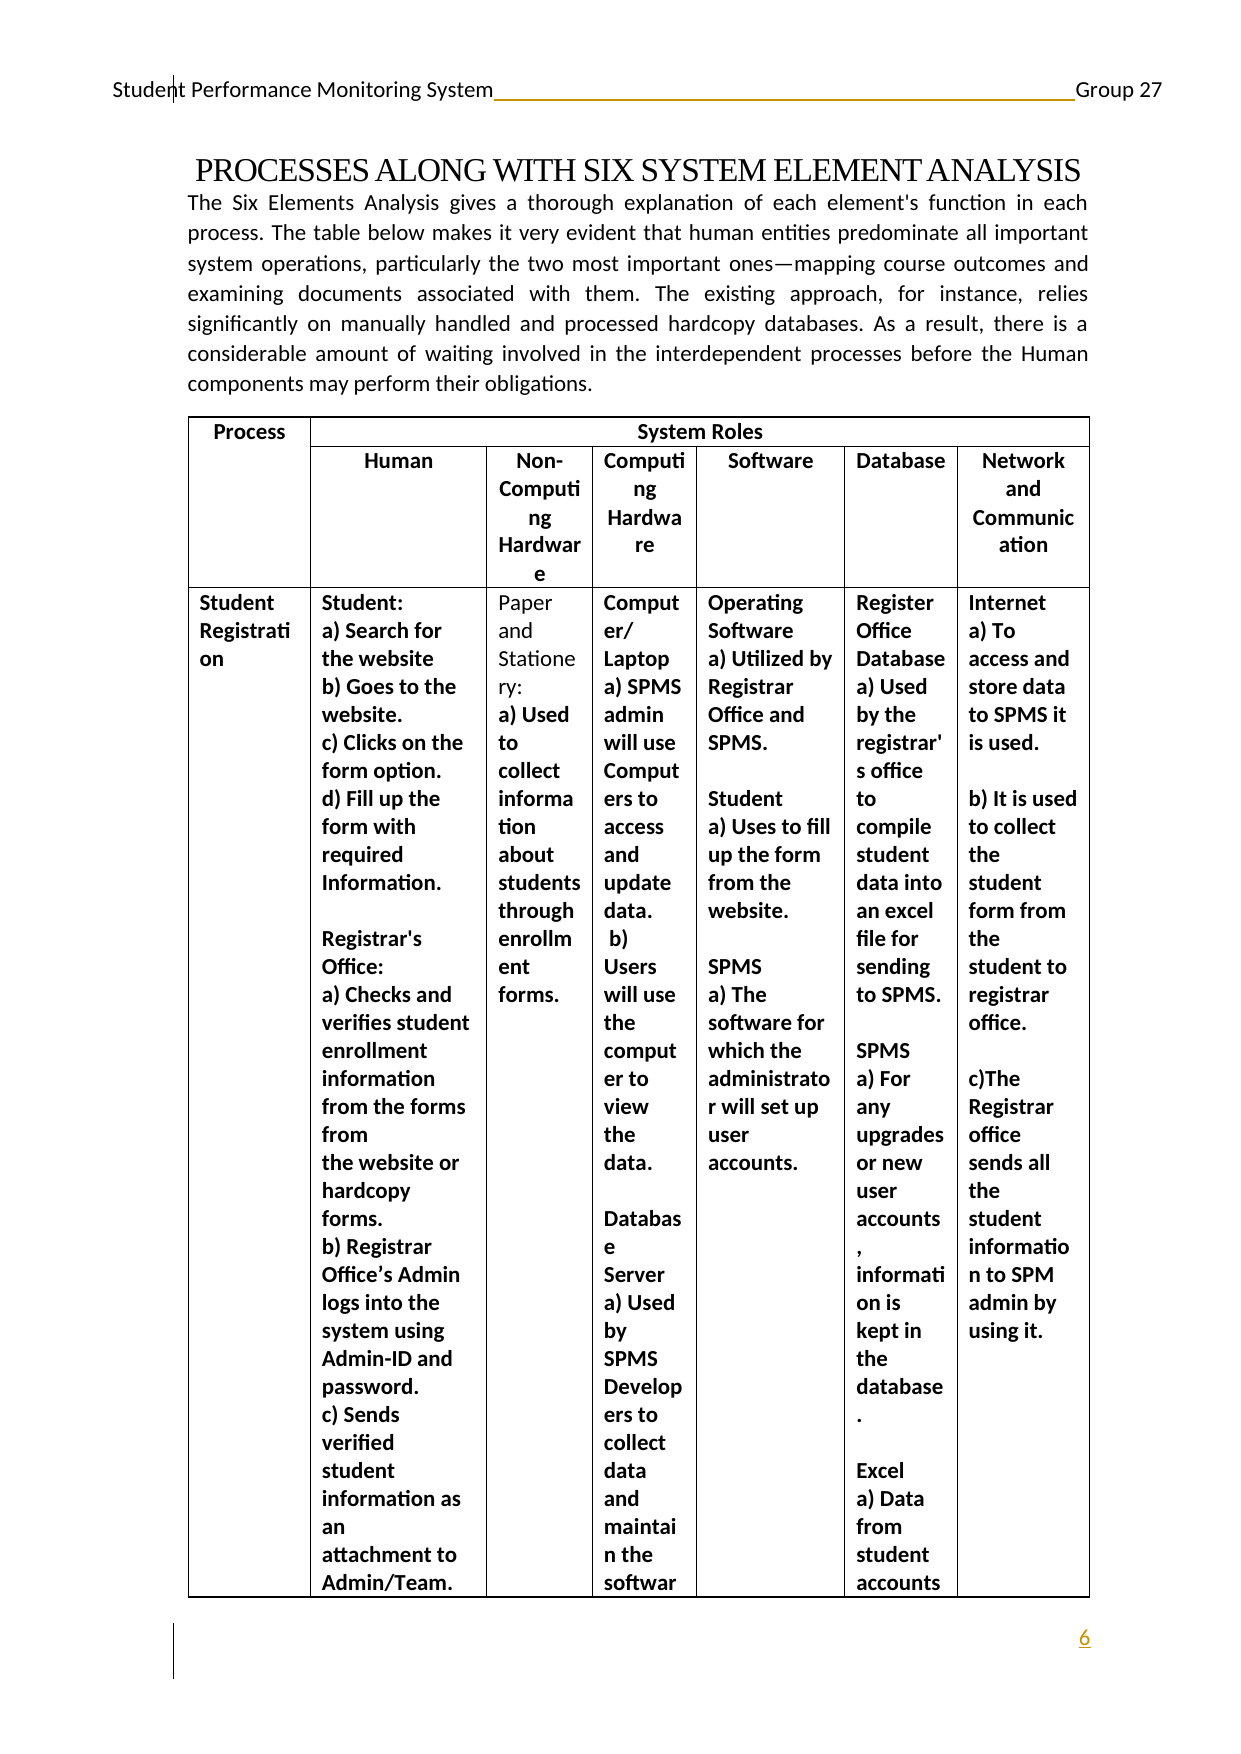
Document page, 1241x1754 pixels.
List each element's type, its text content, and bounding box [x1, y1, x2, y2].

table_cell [311, 588, 486, 1596]
table_header System Roles [311, 418, 1089, 446]
table_cell Human [311, 447, 486, 587]
table_cell Network and Communication [958, 447, 1089, 587]
table_header Process [189, 418, 310, 587]
table_cell Non-Computing Hardware [487, 447, 592, 587]
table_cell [697, 588, 844, 1596]
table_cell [189, 588, 310, 1596]
text The Six Elements Analysis gives a thorough explanation of each element's function in each process. The table below makes it very evident that human entities predominate all important system operations, particularly the two most important ones—mapping course outcomes and examining documents associated with them. The existing approach, for instance, relies significantly on manually handled and processed hardcopy databases. As a result, there is a considerable amount of waiting involved in the interdependent processes before the Human components may perform their obligations. [187, 188, 1090, 398]
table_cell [487, 588, 592, 1596]
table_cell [845, 588, 957, 1596]
table_cell Database [845, 447, 957, 587]
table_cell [593, 588, 696, 1596]
table_cell Software [697, 447, 844, 587]
table_cell Computing Hardware [593, 447, 696, 587]
subtitle Processes along with Six System Element Analysis [187, 150, 1090, 188]
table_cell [958, 588, 1089, 1596]
